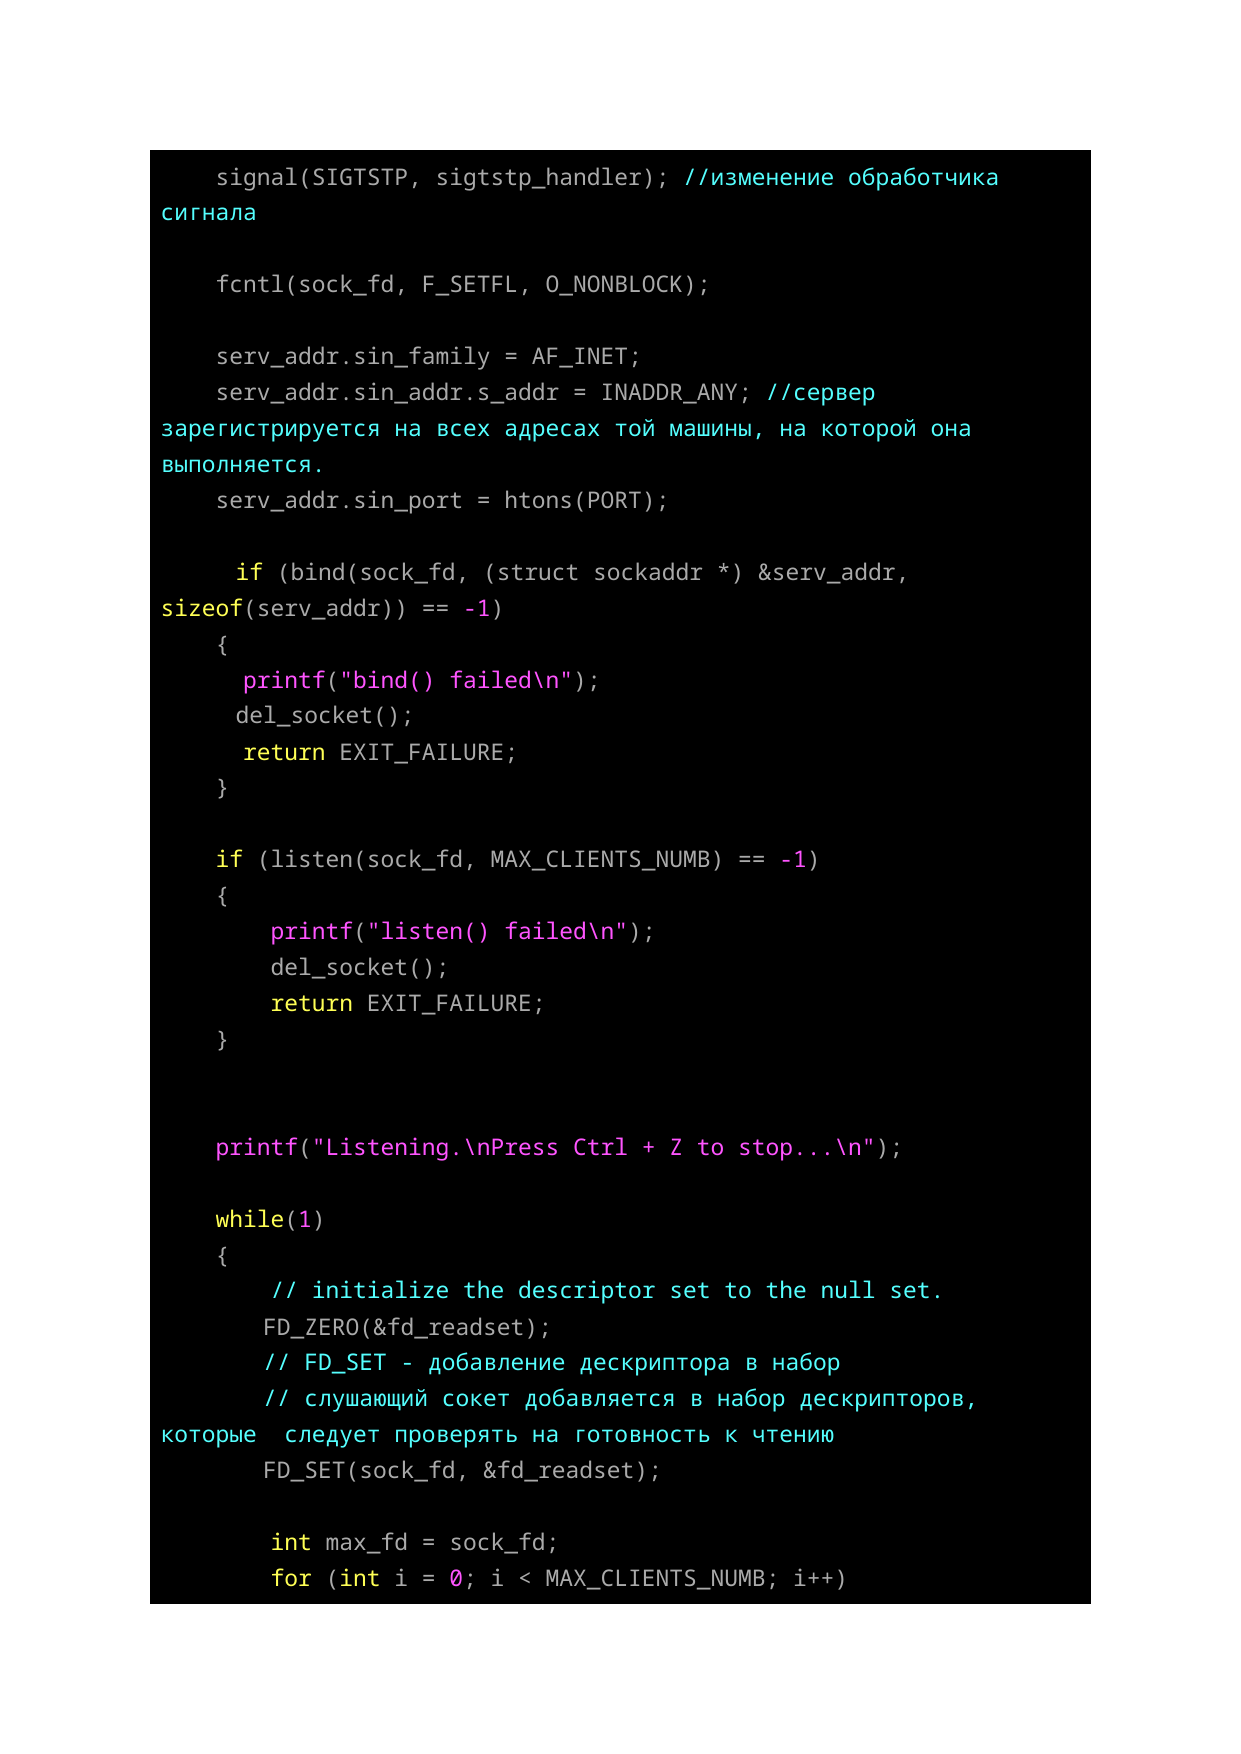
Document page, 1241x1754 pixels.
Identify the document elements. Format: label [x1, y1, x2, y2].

table_header [150, 150, 1091, 1604]
